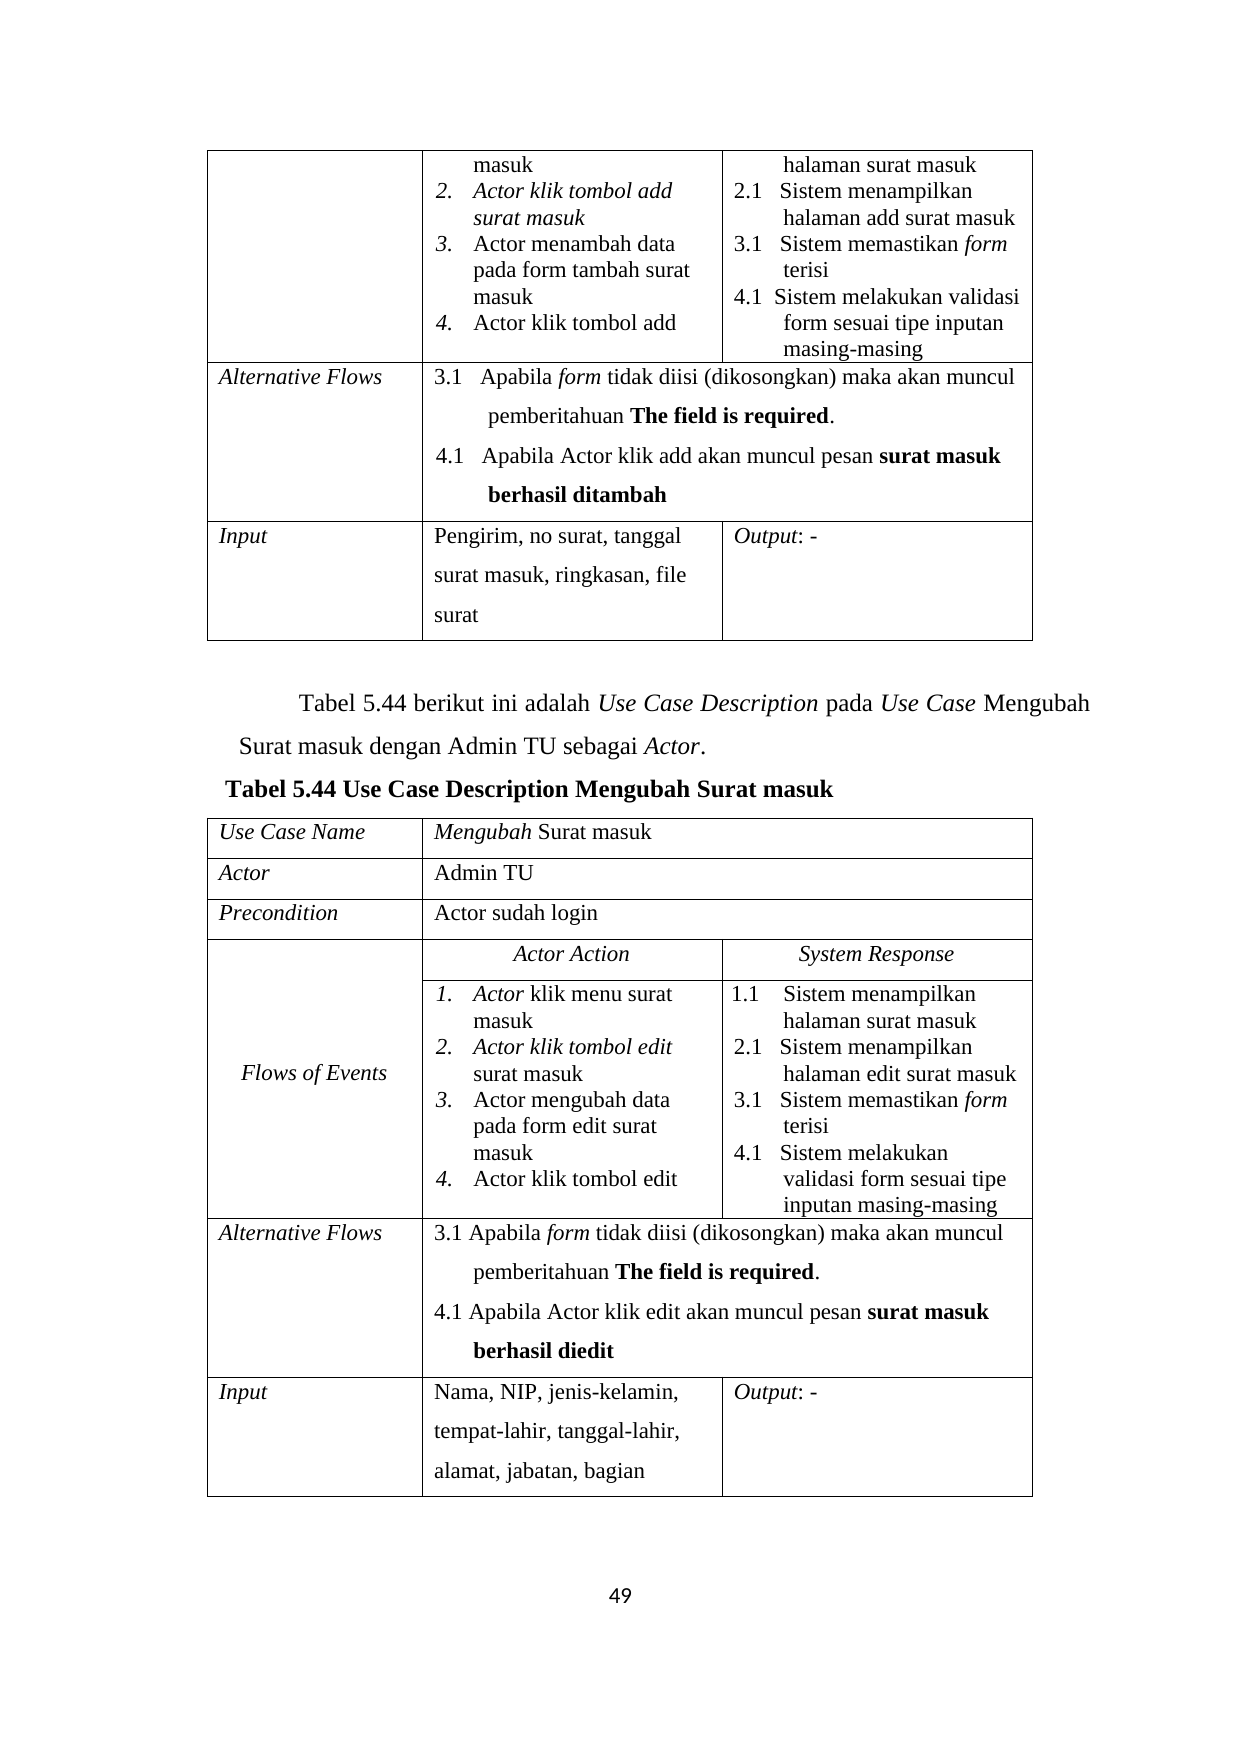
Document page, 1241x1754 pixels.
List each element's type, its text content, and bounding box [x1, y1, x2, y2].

table_cell Input [208, 522, 422, 640]
table_cell Actor klik menu surat masuk Actor klik tombol edit surat masuk Actor mengubah data pada form edit surat masuk Actor klik tombol edit [423, 981, 722, 1218]
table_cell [423, 151, 722, 362]
text Tabel 5.44 Use Case Description Mengubah Surat masuk [225, 774, 1090, 803]
table_cell Actor Action [423, 940, 722, 979]
table_cell Pengirim, no surat, tanggal surat masuk, ringkasan, file surat [423, 522, 722, 640]
table_cell Actor sudah login [423, 900, 1032, 939]
table_cell System Response [723, 940, 1032, 979]
table_cell Input [208, 1378, 422, 1496]
table_header Mengubah Surat masuk [423, 819, 1032, 858]
table_cell Output: - [723, 522, 1032, 640]
table_cell Actor [208, 859, 422, 898]
table_cell 3.1 Apabila form tidak diisi (dikosongkan) maka akan muncul pemberitahuan The field is required. 4.1 Apabila Actor klik edit akan muncul pesan surat masuk berhasil diedit [423, 1219, 1032, 1377]
text Tabel 5.44 berikut ini adalah Use Case Description pada Use Case Mengubah Surat masuk dengan Admin TU sebagai Actor. [239, 688, 1090, 760]
table_cell Flows of Events [208, 940, 422, 1218]
table_cell Output: - [723, 1378, 1032, 1496]
table_cell Alternative Flows [208, 1219, 422, 1377]
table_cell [723, 151, 1032, 362]
table_cell Sistem menampilkan halaman surat masuk 2.1 Sistem menampilkan halaman edit surat masuk 3.1 Sistem memastikan form terisi 4.1 Sistem melakukan validasi form sesuai tipe inputan masing-masing [723, 981, 1032, 1218]
table_cell Alternative Flows [208, 363, 422, 521]
table_cell 3.1 Apabila form tidak diisi (dikosongkan) maka akan muncul pemberitahuan The field is required. 4.1 Apabila Actor klik add akan muncul pesan surat masuk berhasil ditambah [423, 363, 1032, 521]
table_cell Precondition [208, 900, 422, 939]
table_cell Admin TU [423, 859, 1032, 898]
table_cell Nama, NIP, jenis-kelamin, tempat-lahir, tanggal-lahir, alamat, jabatan, bagian [423, 1378, 722, 1496]
table_header Use Case Name [208, 819, 422, 858]
